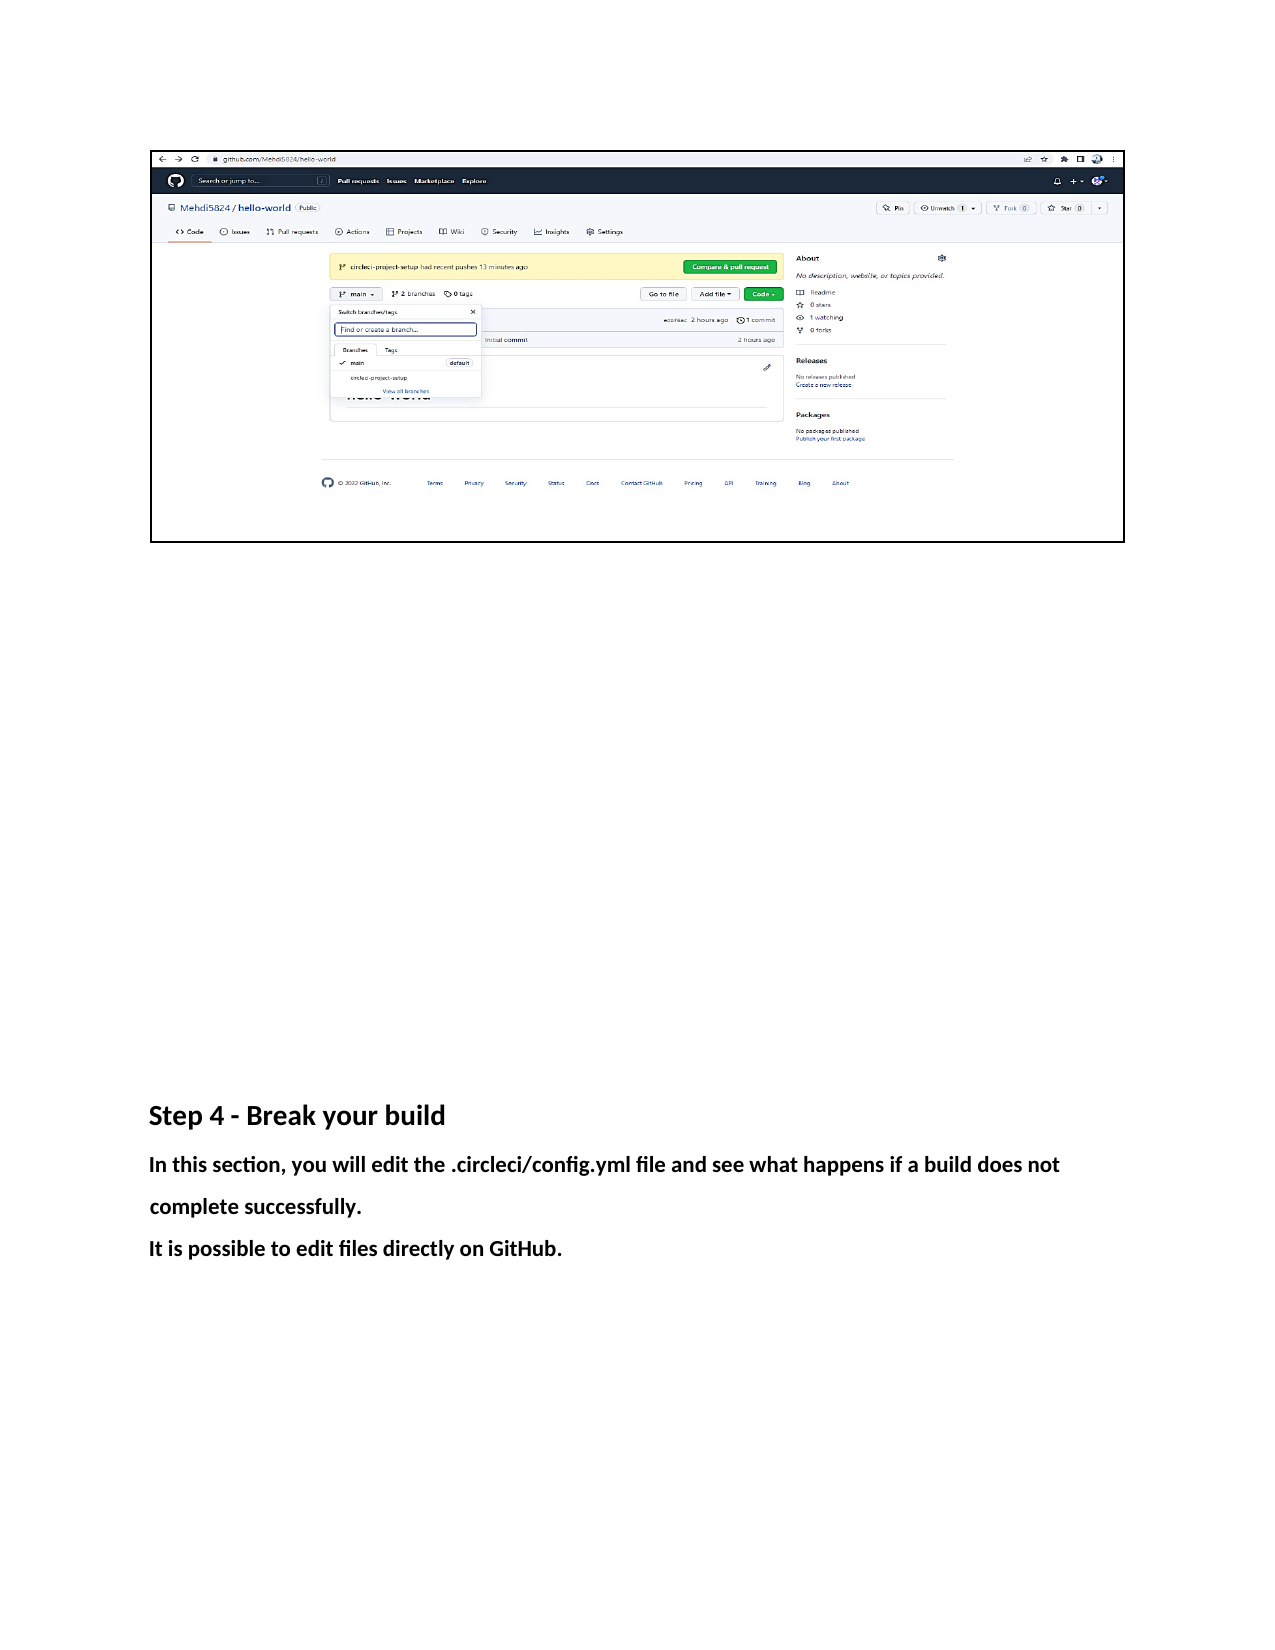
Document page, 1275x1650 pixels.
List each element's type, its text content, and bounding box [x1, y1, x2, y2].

picture [152, 152, 1123, 541]
text In this section, you will edit the .circleci/config.yml file and see what happens if a build does not complete successfully. [148, 1150, 1118, 1220]
subtitle Step 4 - Break your build [148, 1097, 1125, 1132]
text It is possible to edit files directly on GitHub. [148, 1234, 1118, 1262]
